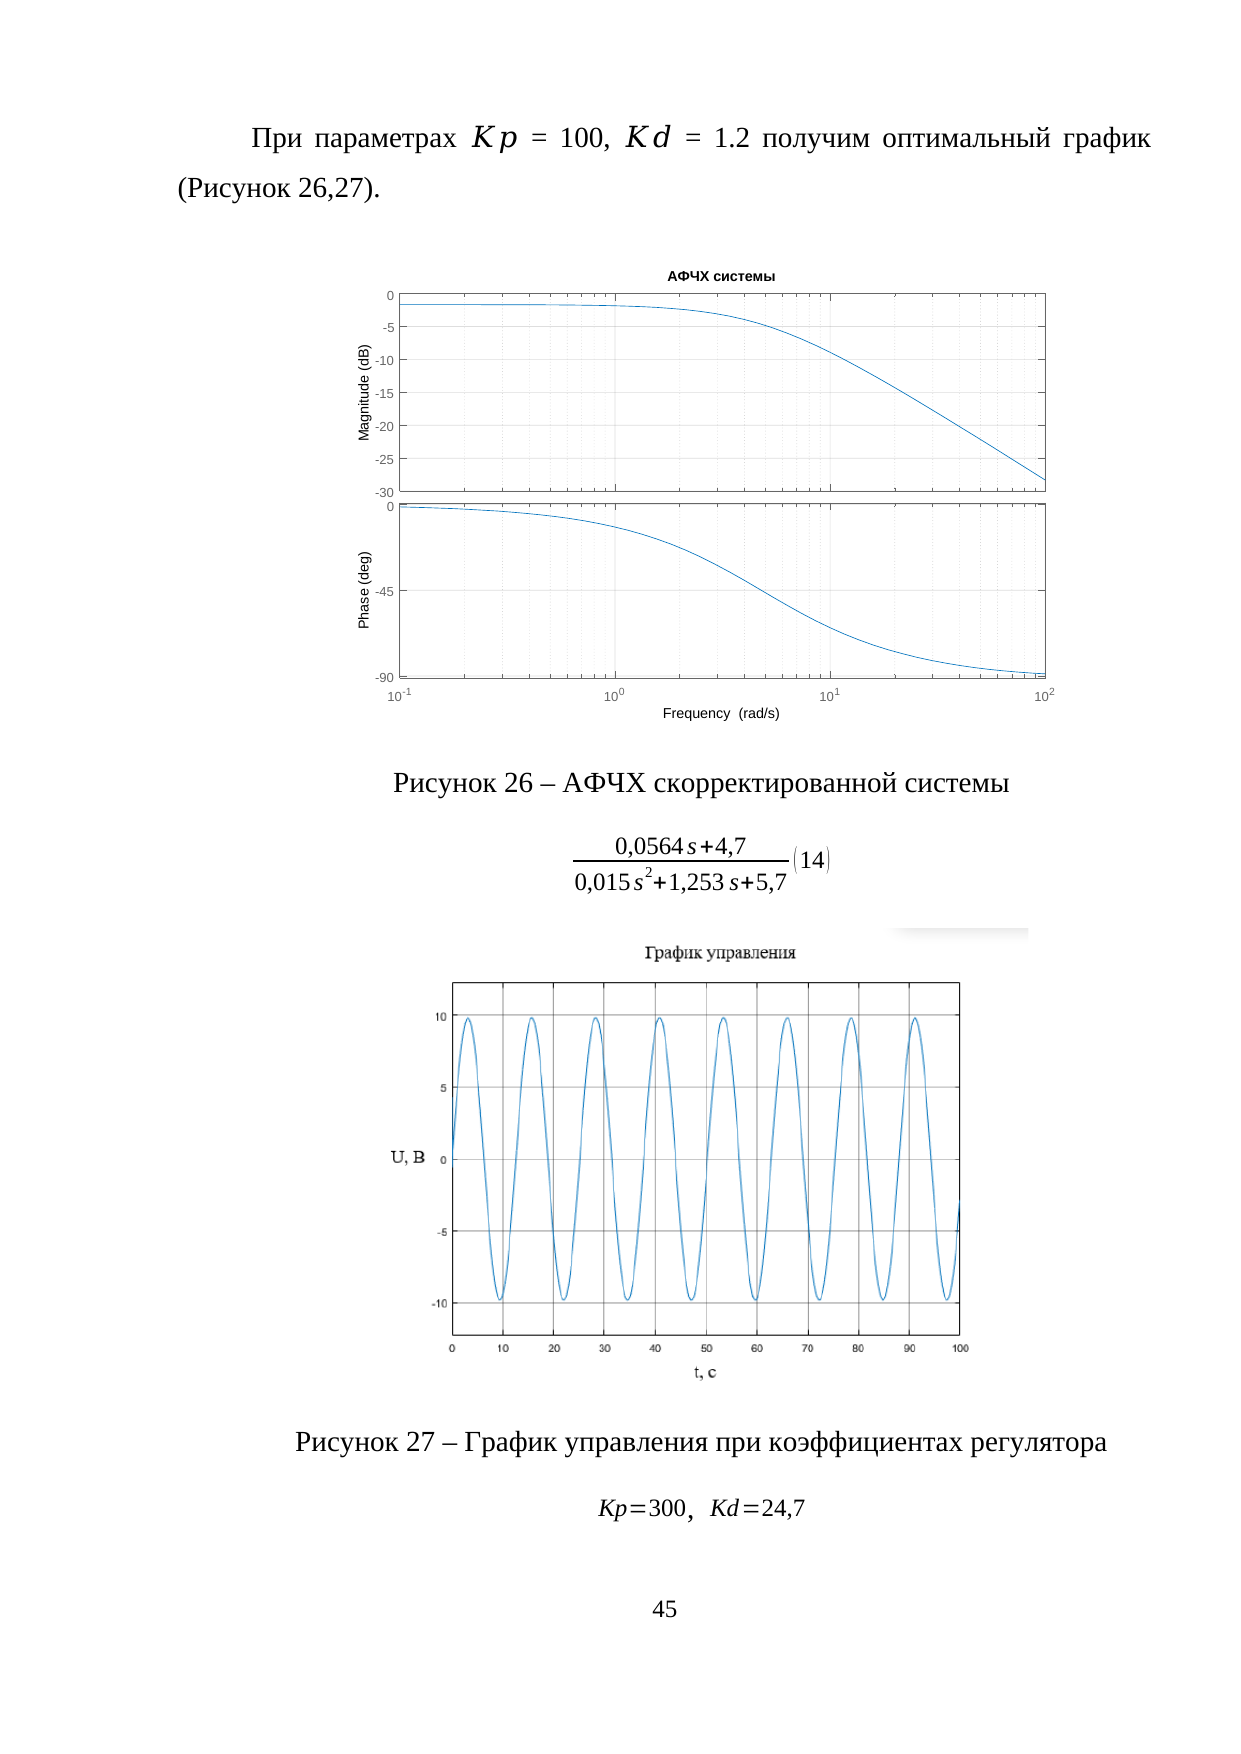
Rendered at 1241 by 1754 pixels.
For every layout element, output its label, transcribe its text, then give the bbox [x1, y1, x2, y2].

text , [177, 1492, 1152, 1525]
text Рисунок 27 – График управления при коэффициентах регулятора [177, 1424, 1152, 1458]
text При параметрах 𝐾𝑝 = 100, 𝐾𝑑 = 1.2 получим оптимальный график (Рисунок 26,27). [177, 118, 1152, 204]
text Рисунок 26 – АФЧХ скорректированной системы [177, 765, 1152, 799]
picture [374, 928, 1029, 1392]
